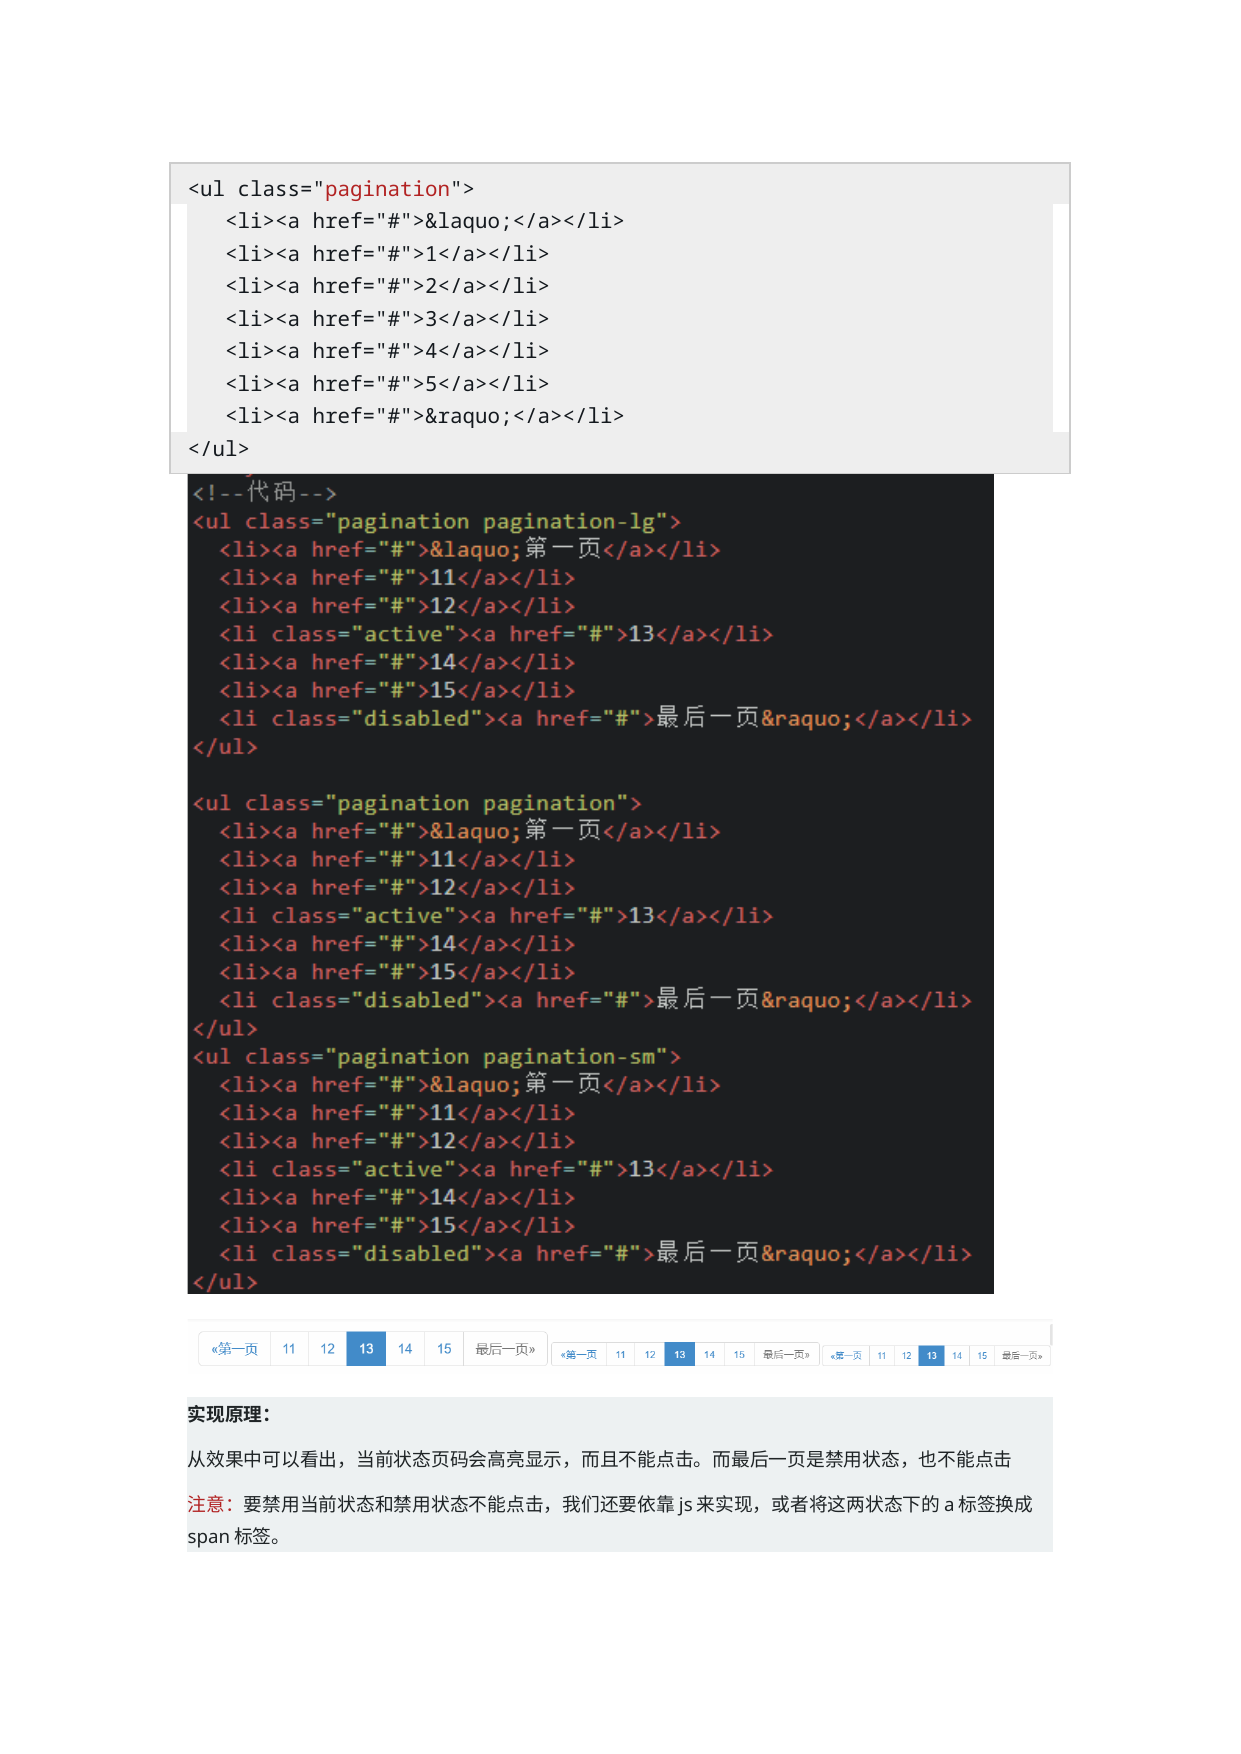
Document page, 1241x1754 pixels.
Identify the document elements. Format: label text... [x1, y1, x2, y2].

text <ul class="pagination"> [171, 164, 1069, 204]
text <li><a href="#">&raquo;</a></li> [187, 399, 1053, 422]
text <li><a href="#">5</a></li> [187, 367, 1053, 399]
text <li><a href="#">&laquo;</a></li> [187, 204, 1053, 237]
text <li><a href="#">2</a></li> [187, 269, 1053, 302]
text <li><a href="#">1</a></li> [187, 237, 1053, 269]
text <li><a href="#">4</a></li> [187, 334, 1053, 367]
text 从效果中可以看出，当前状态页码会高亮显示，而且不能点击。而最后一页是禁用状态，也不能点击 [187, 1442, 1053, 1474]
text 注意：要禁用当前状态和禁用状态不能点击，我们还要依靠js来实现，或者将这两状态下的a标签换成span标签。 [187, 1487, 1053, 1552]
text </ul> [171, 422, 1069, 473]
text <li><a href="#">3</a></li> [187, 302, 1053, 334]
text 实现原理： [187, 1397, 1053, 1429]
